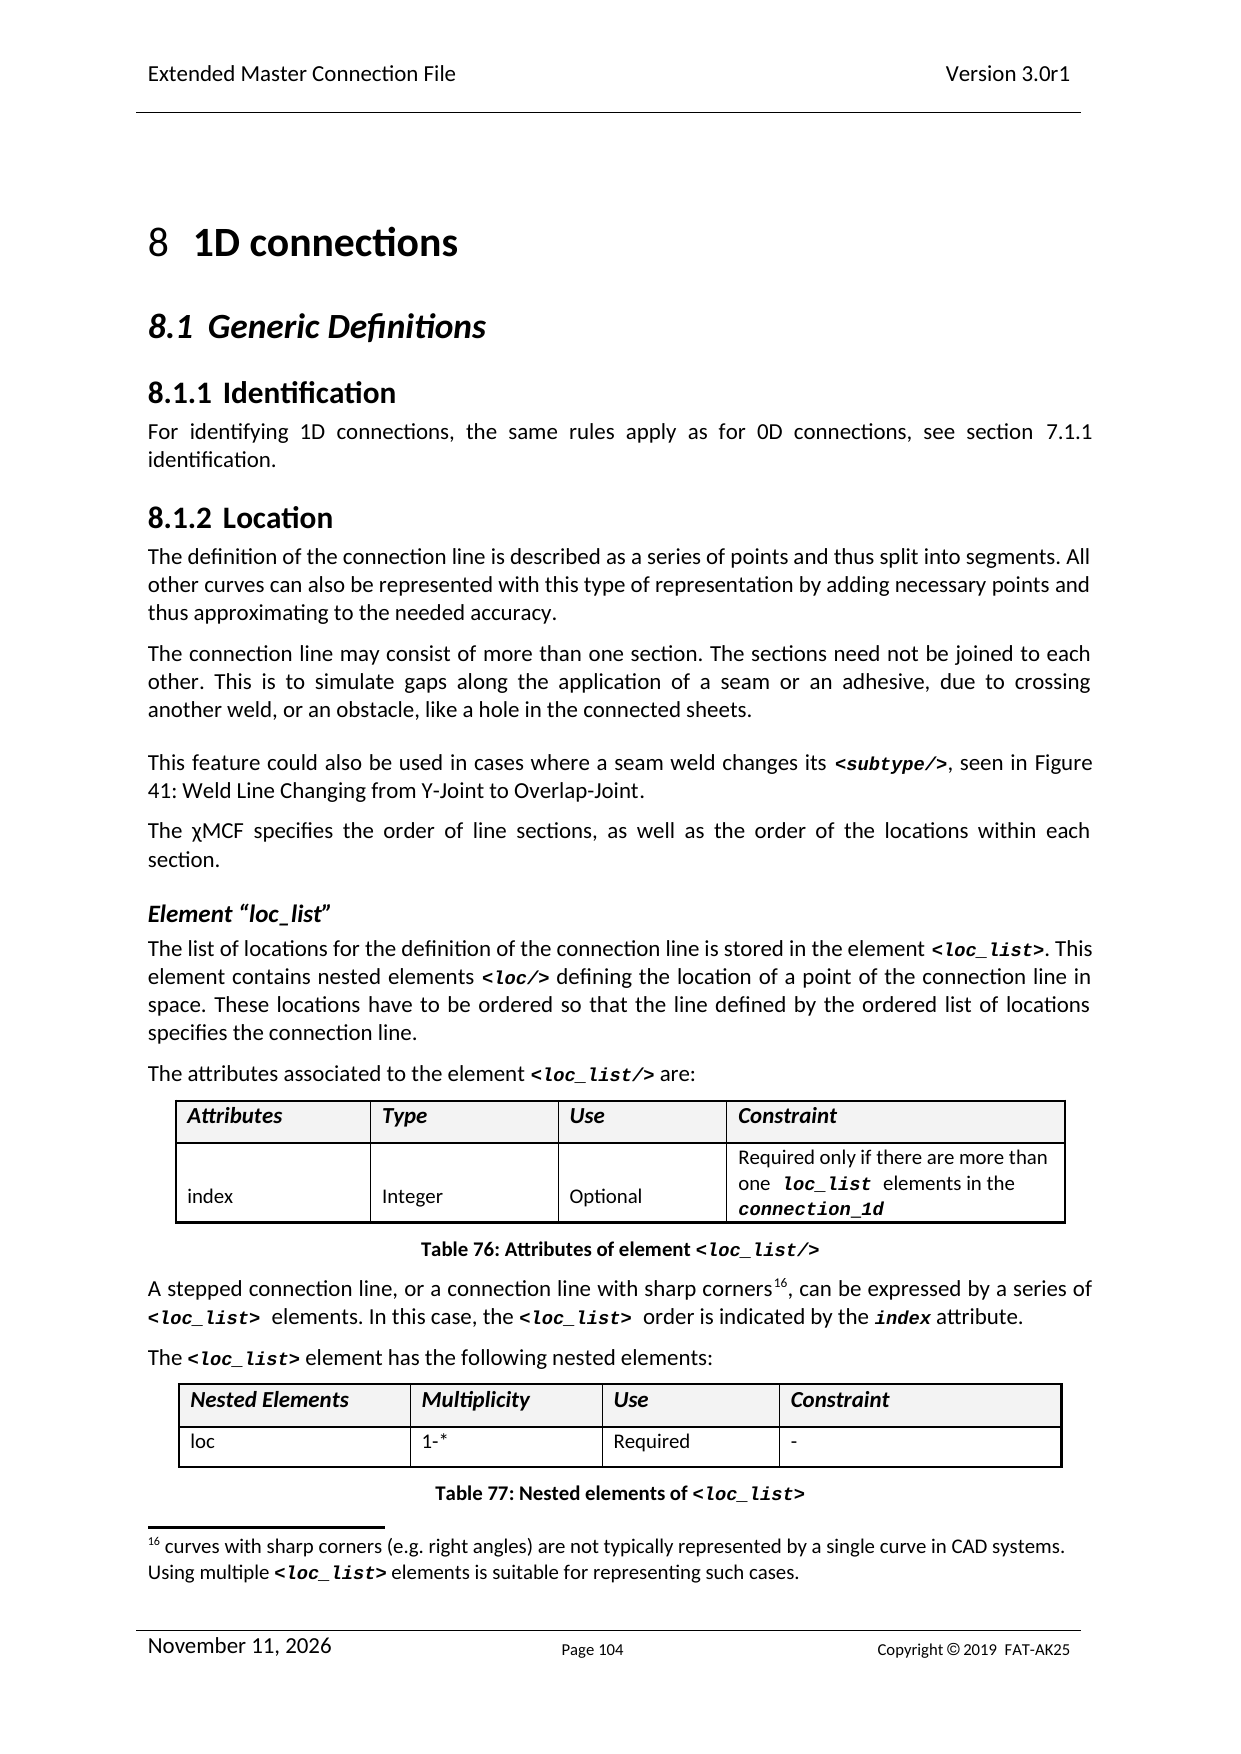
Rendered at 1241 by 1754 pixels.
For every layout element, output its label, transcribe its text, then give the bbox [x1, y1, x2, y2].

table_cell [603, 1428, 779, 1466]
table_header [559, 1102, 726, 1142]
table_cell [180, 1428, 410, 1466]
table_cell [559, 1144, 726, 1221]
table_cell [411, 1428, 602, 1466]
subtitle Identification [148, 373, 1092, 411]
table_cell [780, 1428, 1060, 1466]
text For identifying 1D connections, the same rules apply as for 0D connections, see section 7.1.1 identification. [148, 417, 1092, 473]
text The attributes associated to the element <loc_list/> are: [148, 1059, 1092, 1087]
text The list of locations for the definition of the connection line is stored in the element <loc_list>. This element contains nested elements <loc/> defining the location of a point of the connection line in space. These locations have to be ordered so that the line defined by the ordered list of locations specifies the connection line. [148, 934, 1092, 1047]
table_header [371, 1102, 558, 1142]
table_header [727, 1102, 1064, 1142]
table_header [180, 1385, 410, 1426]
subtitle 1D connections [148, 216, 1092, 267]
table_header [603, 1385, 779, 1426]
subtitle Location [148, 498, 1092, 536]
text The χMCF specifies the order of line sections, as well as the order of the locations within each section. [148, 817, 1092, 873]
text A stepped connection line, or a connection line with sharp corners, can be expressed by a series of <loc_list> elements. In this case, the <loc_list> order is indicated by the index attribute. [148, 1274, 1092, 1330]
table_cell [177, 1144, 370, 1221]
subtitle Element “loc_list” [148, 898, 1092, 928]
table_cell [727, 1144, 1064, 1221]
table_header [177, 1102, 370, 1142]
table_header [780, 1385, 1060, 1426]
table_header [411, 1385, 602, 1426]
text The <loc_list> element has the following nested elements: [148, 1343, 1092, 1371]
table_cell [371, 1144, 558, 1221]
text The definition of the connection line is described as a series of points and thus split into segments. All other curves can also be represented with this type of representation by adding necessary points and thus approximating to the needed accuracy. [148, 542, 1092, 627]
text The connection line may consist of more than one section. The sections need not be joined to each other. This is to simulate gaps along the application of a seam or an adhesive, due to crossing another weld, or an obstacle, like a hole in the connected sheets. [148, 639, 1092, 723]
subtitle Generic Definitions [148, 304, 1092, 348]
